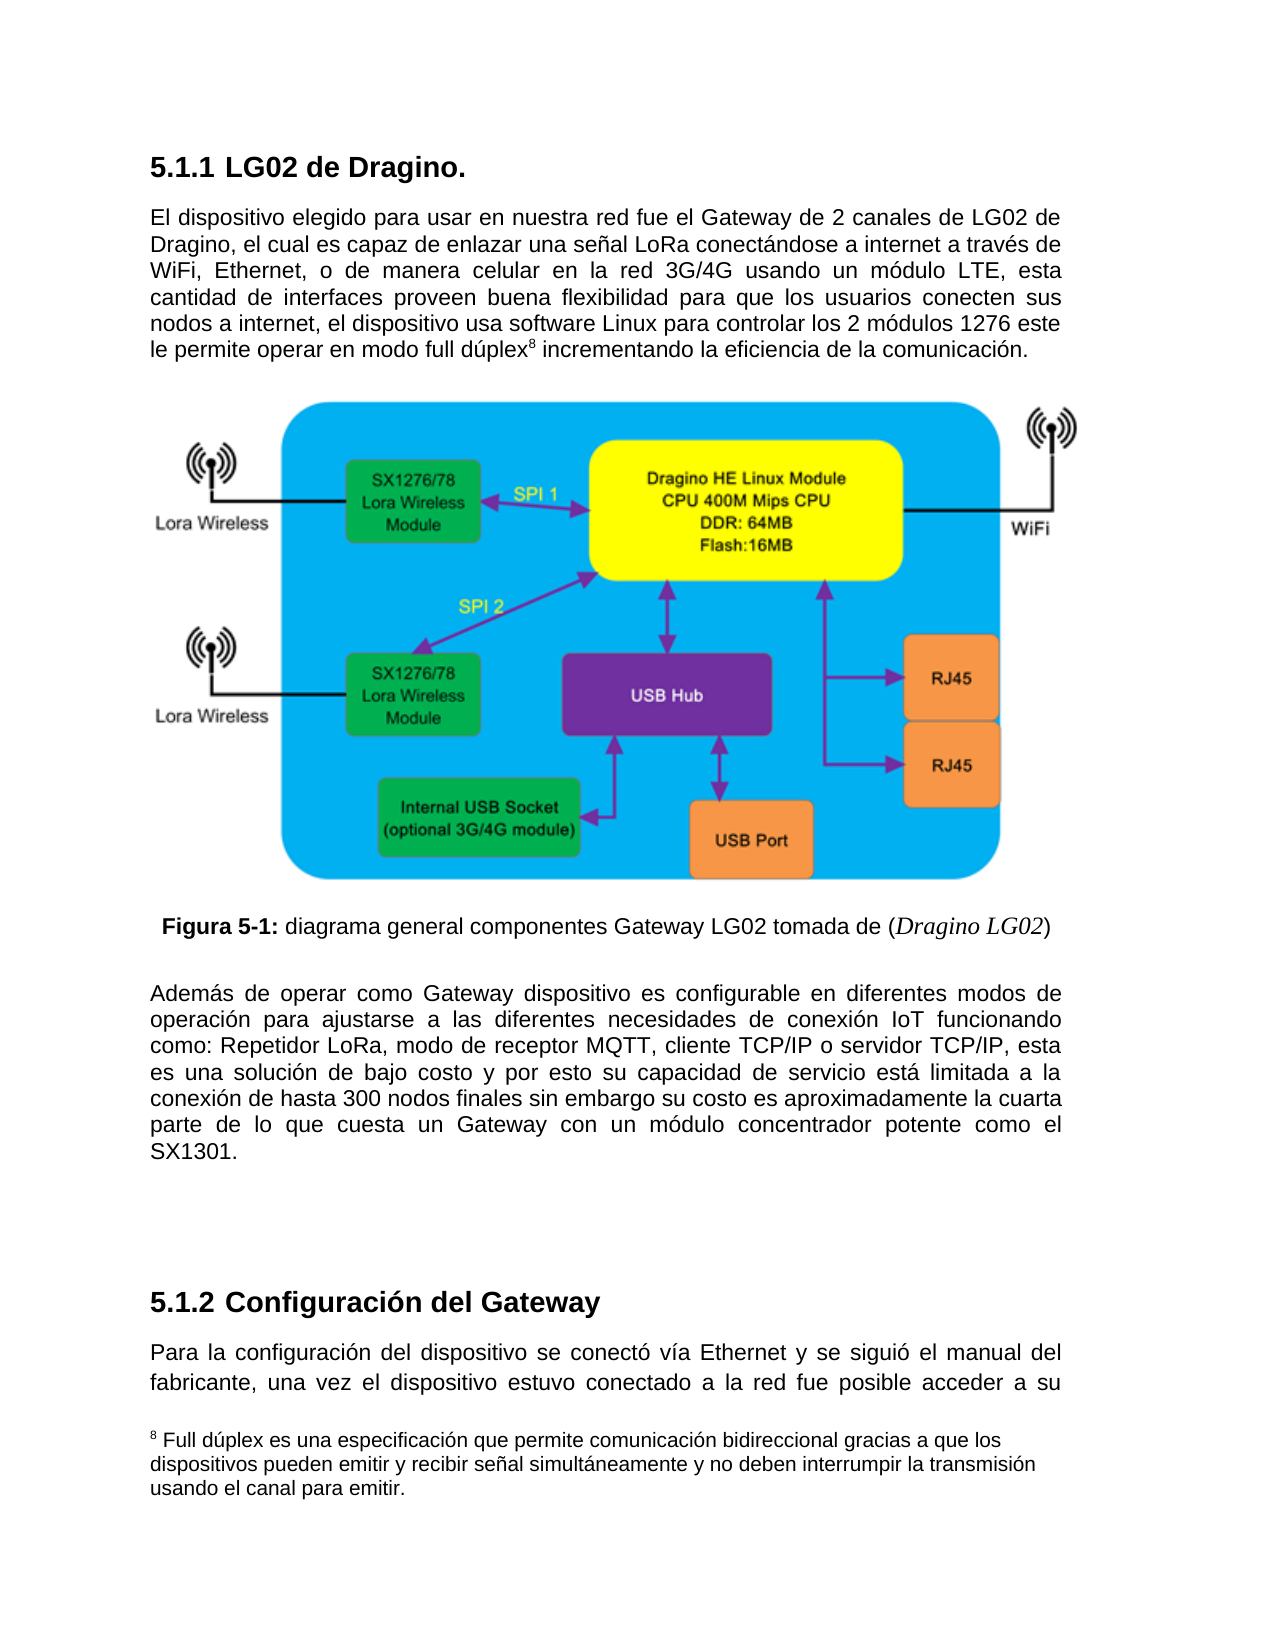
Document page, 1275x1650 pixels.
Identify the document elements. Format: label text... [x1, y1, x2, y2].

list Figura 5-1: diagrama general componentes Gateway LG02 tomada de (Dragino LG02) [150, 911, 1062, 940]
list El dispositivo elegido para usar en nuestra red fue el Gateway de 2 canales de LG02 de Dragino, el cual es capaz de enlazar una señal LoRa conectándose a internet a través de WiFi, Ethernet, o de manera celular en la red 3G/4G usando un módulo LTE, esta cantidad de interfaces proveen buena flexibilidad para que los usuarios conecten sus nodos a internet, el dispositivo usa software Linux para controlar los 2 módulos 1276 este le permite operar en modo full dúplex incrementando la eficiencia de la comunicación. [150, 204, 1062, 362]
list Además de operar como Gateway dispositivo es configurable en diferentes modos de operación para ajustarse a las diferentes necesidades de conexión IoT funcionando como: Repetidor LoRa, modo de receptor MQTT, cliente TCP/IP o servidor TCP/IP, esta es una solución de bajo costo y por esto su capacidad de servicio está limitada a la conexión de hasta 300 nodos finales sin embargo su costo es aproximadamente la cuarta parte de lo que cuesta un Gateway con un módulo concentrador potente como el SX1301. [150, 979, 1062, 1164]
picture [150, 388, 1101, 899]
subtitle LG02 de Dragino. [150, 150, 1062, 183]
subtitle Configuración del Gateway [150, 1285, 1062, 1318]
